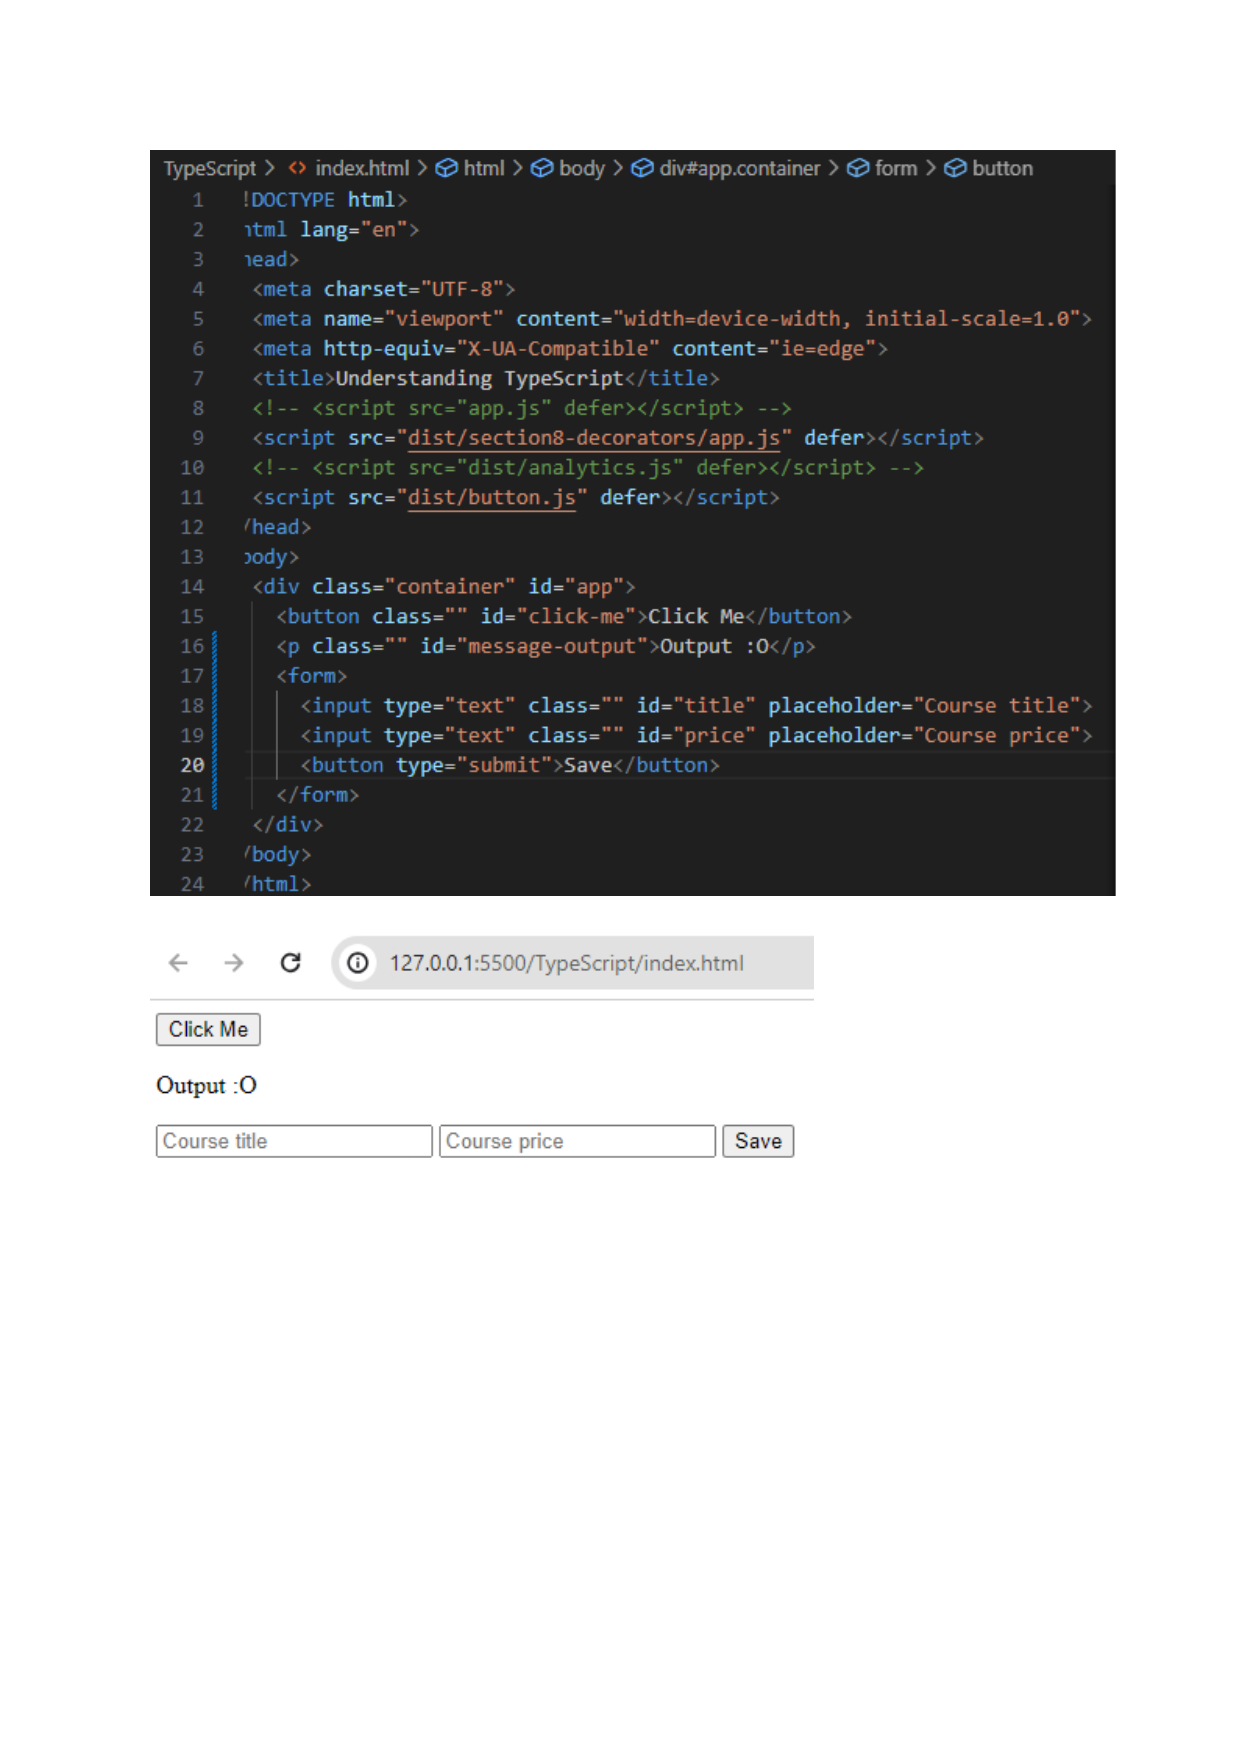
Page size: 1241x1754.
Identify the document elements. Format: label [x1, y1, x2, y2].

picture [150, 150, 1116, 896]
picture [150, 931, 814, 1180]
